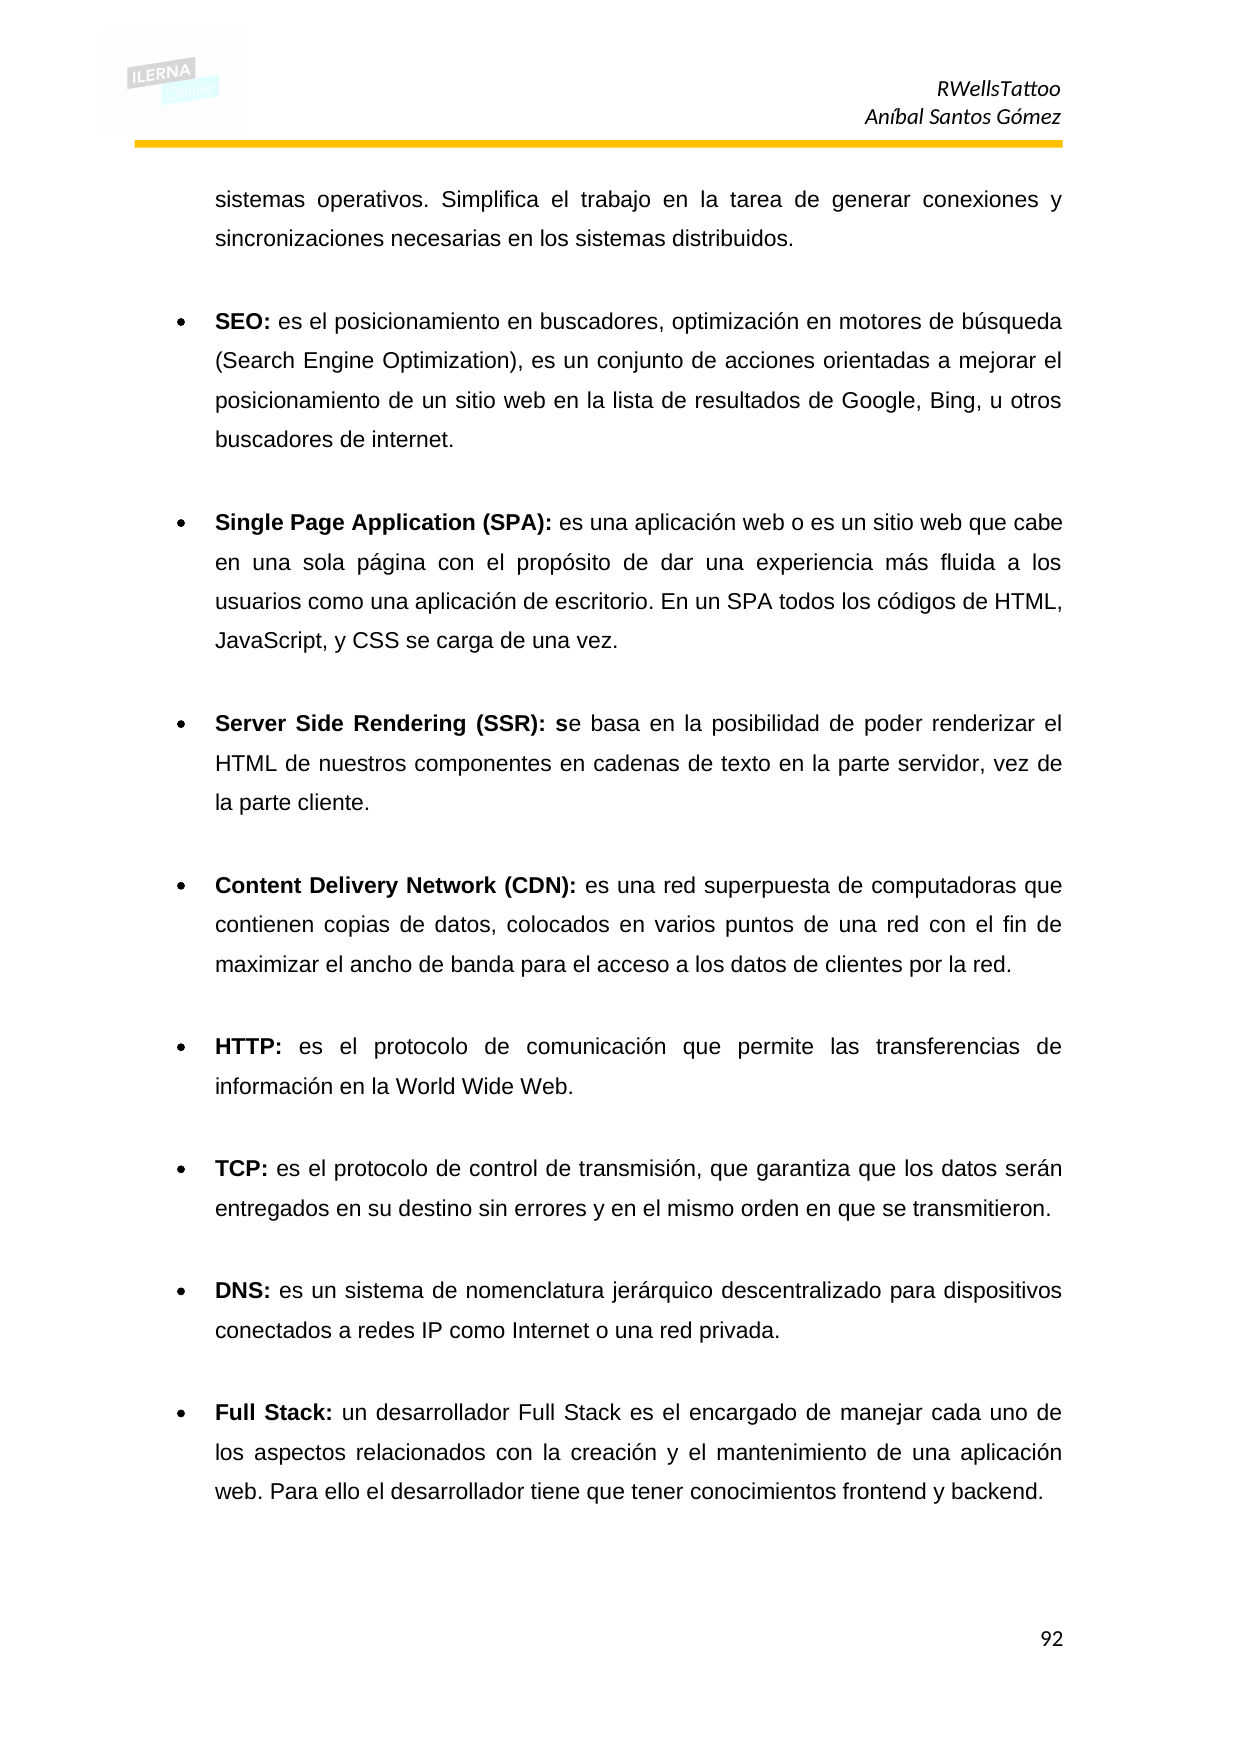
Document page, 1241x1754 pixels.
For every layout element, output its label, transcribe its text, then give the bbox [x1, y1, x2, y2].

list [177, 186, 1063, 252]
list Server Side Rendering (SSR): se basa en la posibilidad de poder renderizar el HTML de nuestros componentes en cadenas de texto en la parte servidor, vez de la parte cliente. [177, 710, 1063, 815]
list Full Stack: un desarrollador Full Stack es el encargado de manejar cada uno de los aspectos relacionados con la creación y el mantenimiento de una aplicación web. Para ello el desarrollador tiene que tener conocimientos frontend y backend. [177, 1399, 1063, 1505]
list Single Page Application (SPA): es una aplicación web o es un sitio web que cabe en una sola página con el propósito de dar una experiencia más fluida a los usuarios como una aplicación de escritorio. En un SPA todos los códigos de HTML, JavaScript, y CSS se carga de una vez. [177, 509, 1063, 654]
list SEO: es el posicionamiento en buscadores, optimización en motores de búsqueda (Search Engine Optimization), es un conjunto de acciones orientadas a mejorar el posicionamiento de un sitio web en la lista de resultados de Google, Bing, u otros buscadores de internet. [177, 308, 1063, 453]
list HTTP: es el protocolo de comunicación que permite las transferencias de información en la World Wide Web. [177, 1033, 1063, 1099]
list TCP: es el protocolo de control de transmisión, que garantiza que los datos serán entregados en su destino sin errores y en el mismo orden en que se transmitieron. [177, 1155, 1063, 1221]
list Content Delivery Network (CDN): es una red superpuesta de computadoras que contienen copias de datos, colocados en varios puntos de una red con el fin de maximizar el ancho de banda para el acceso a los datos de clientes por la red. [177, 872, 1063, 977]
list DNS: es un sistema de nomenclatura jerárquico descentralizado para dispositivos conectados a redes IP como Internet o una red privada. [177, 1277, 1063, 1343]
